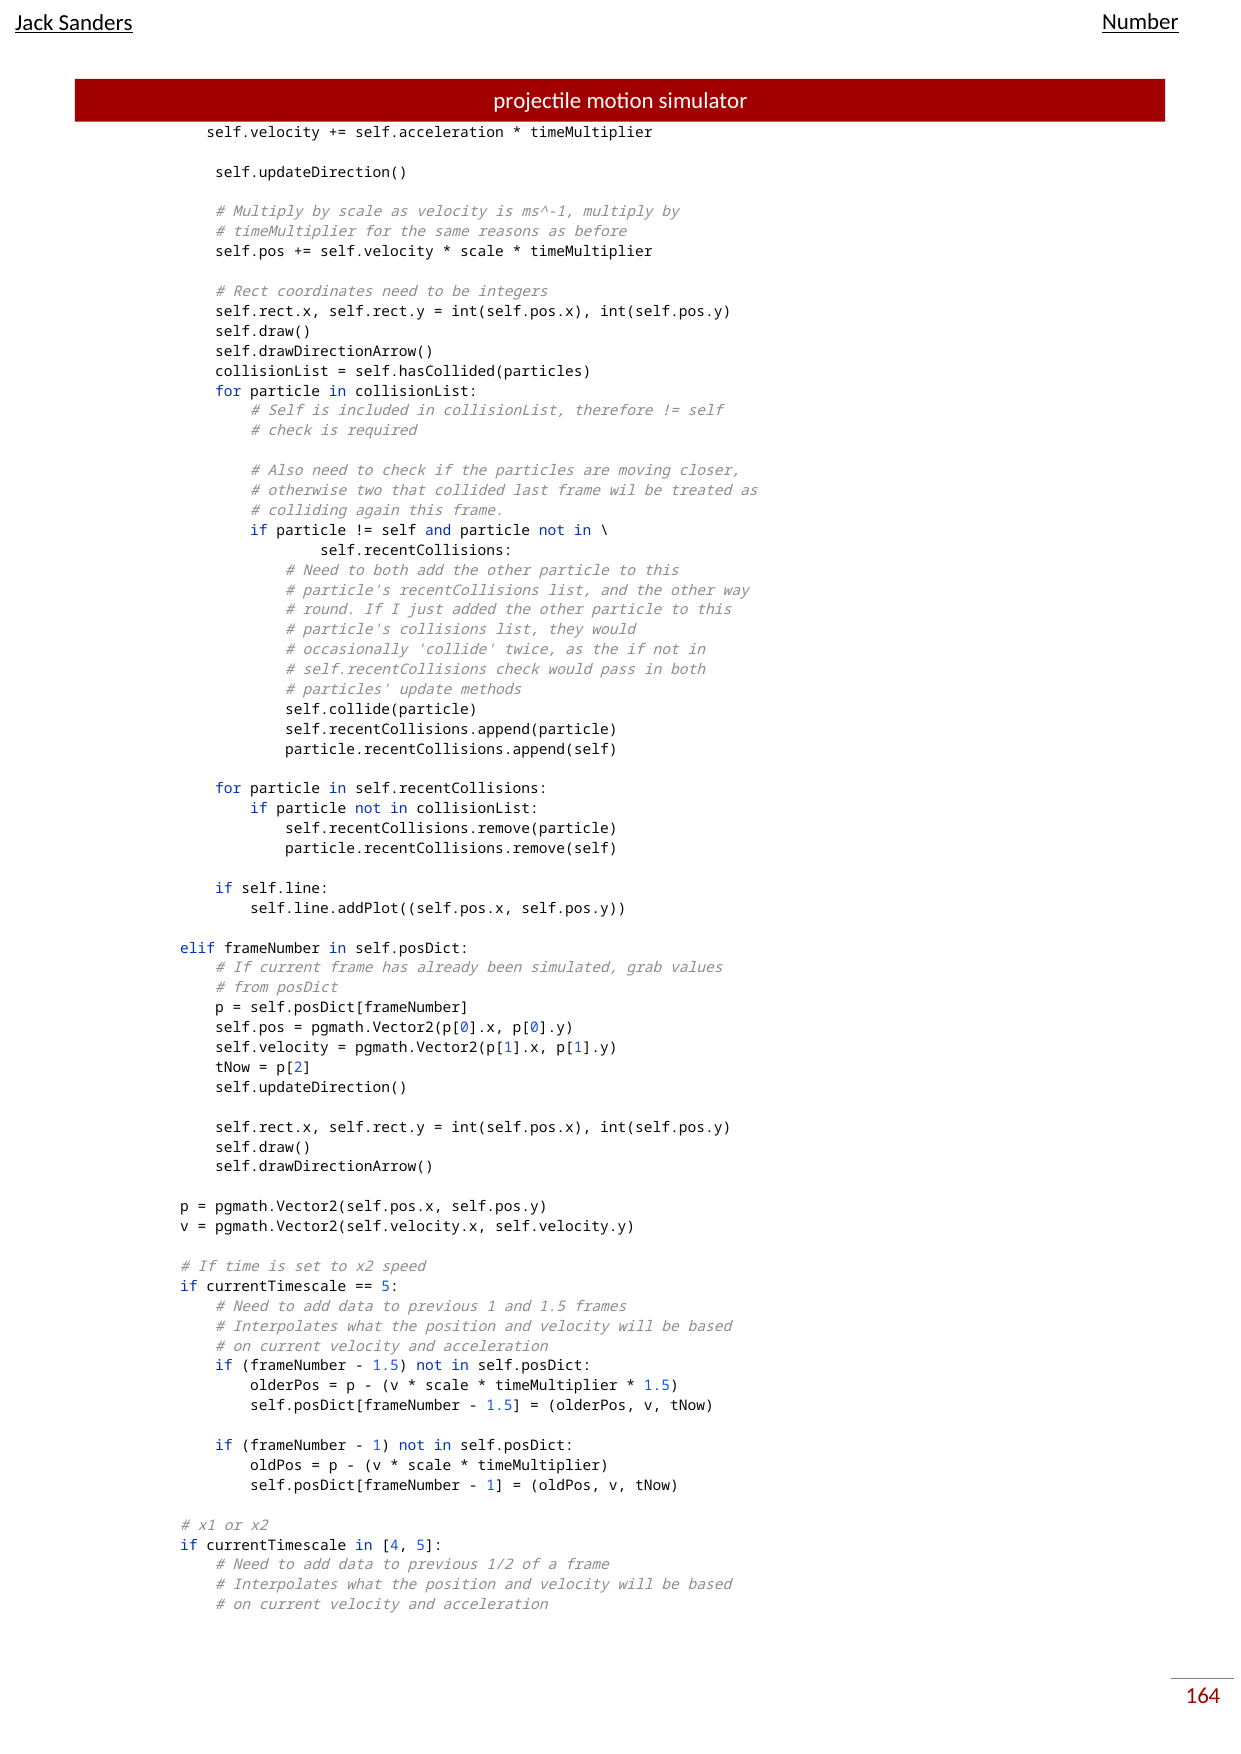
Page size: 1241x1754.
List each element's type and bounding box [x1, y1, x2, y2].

text [75, 122, 1165, 1614]
